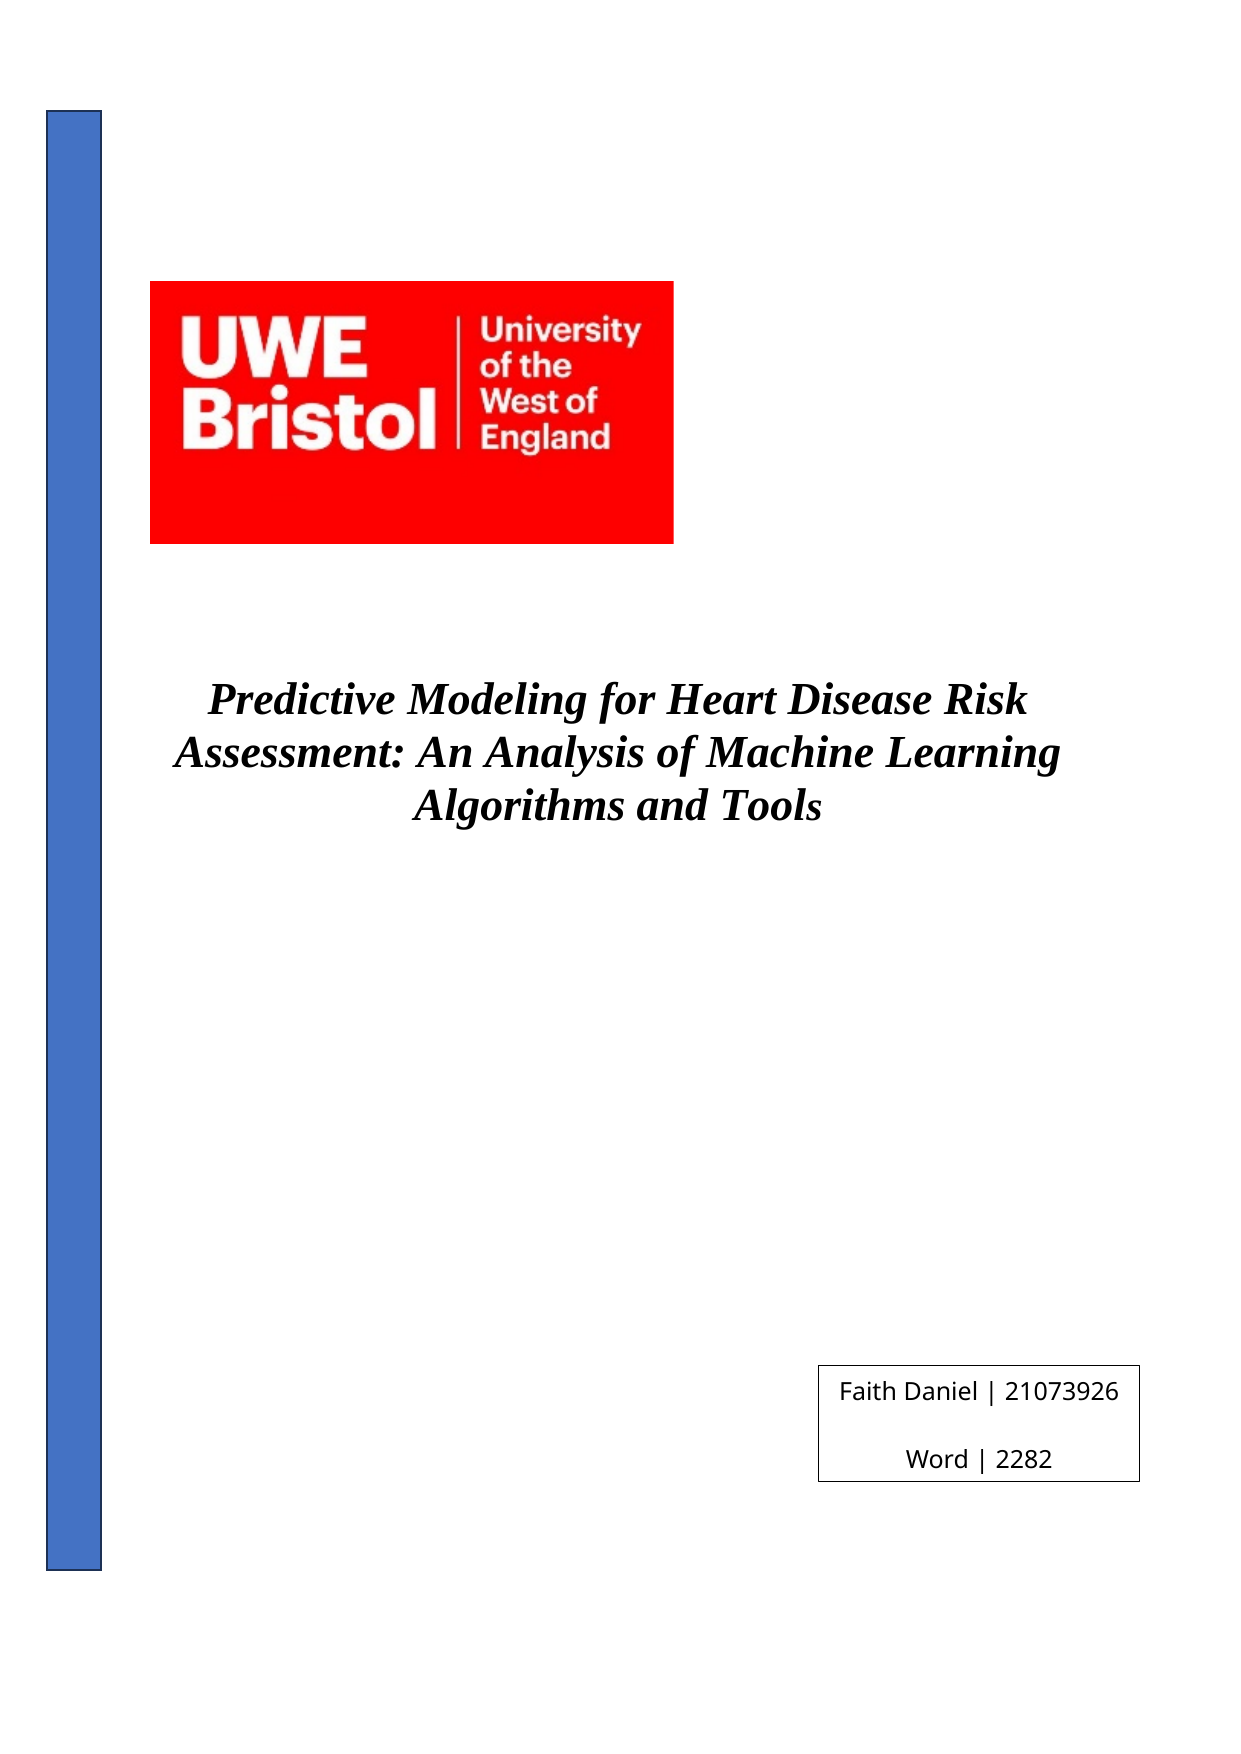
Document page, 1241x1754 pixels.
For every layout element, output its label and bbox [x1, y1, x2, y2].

picture [150, 281, 674, 544]
